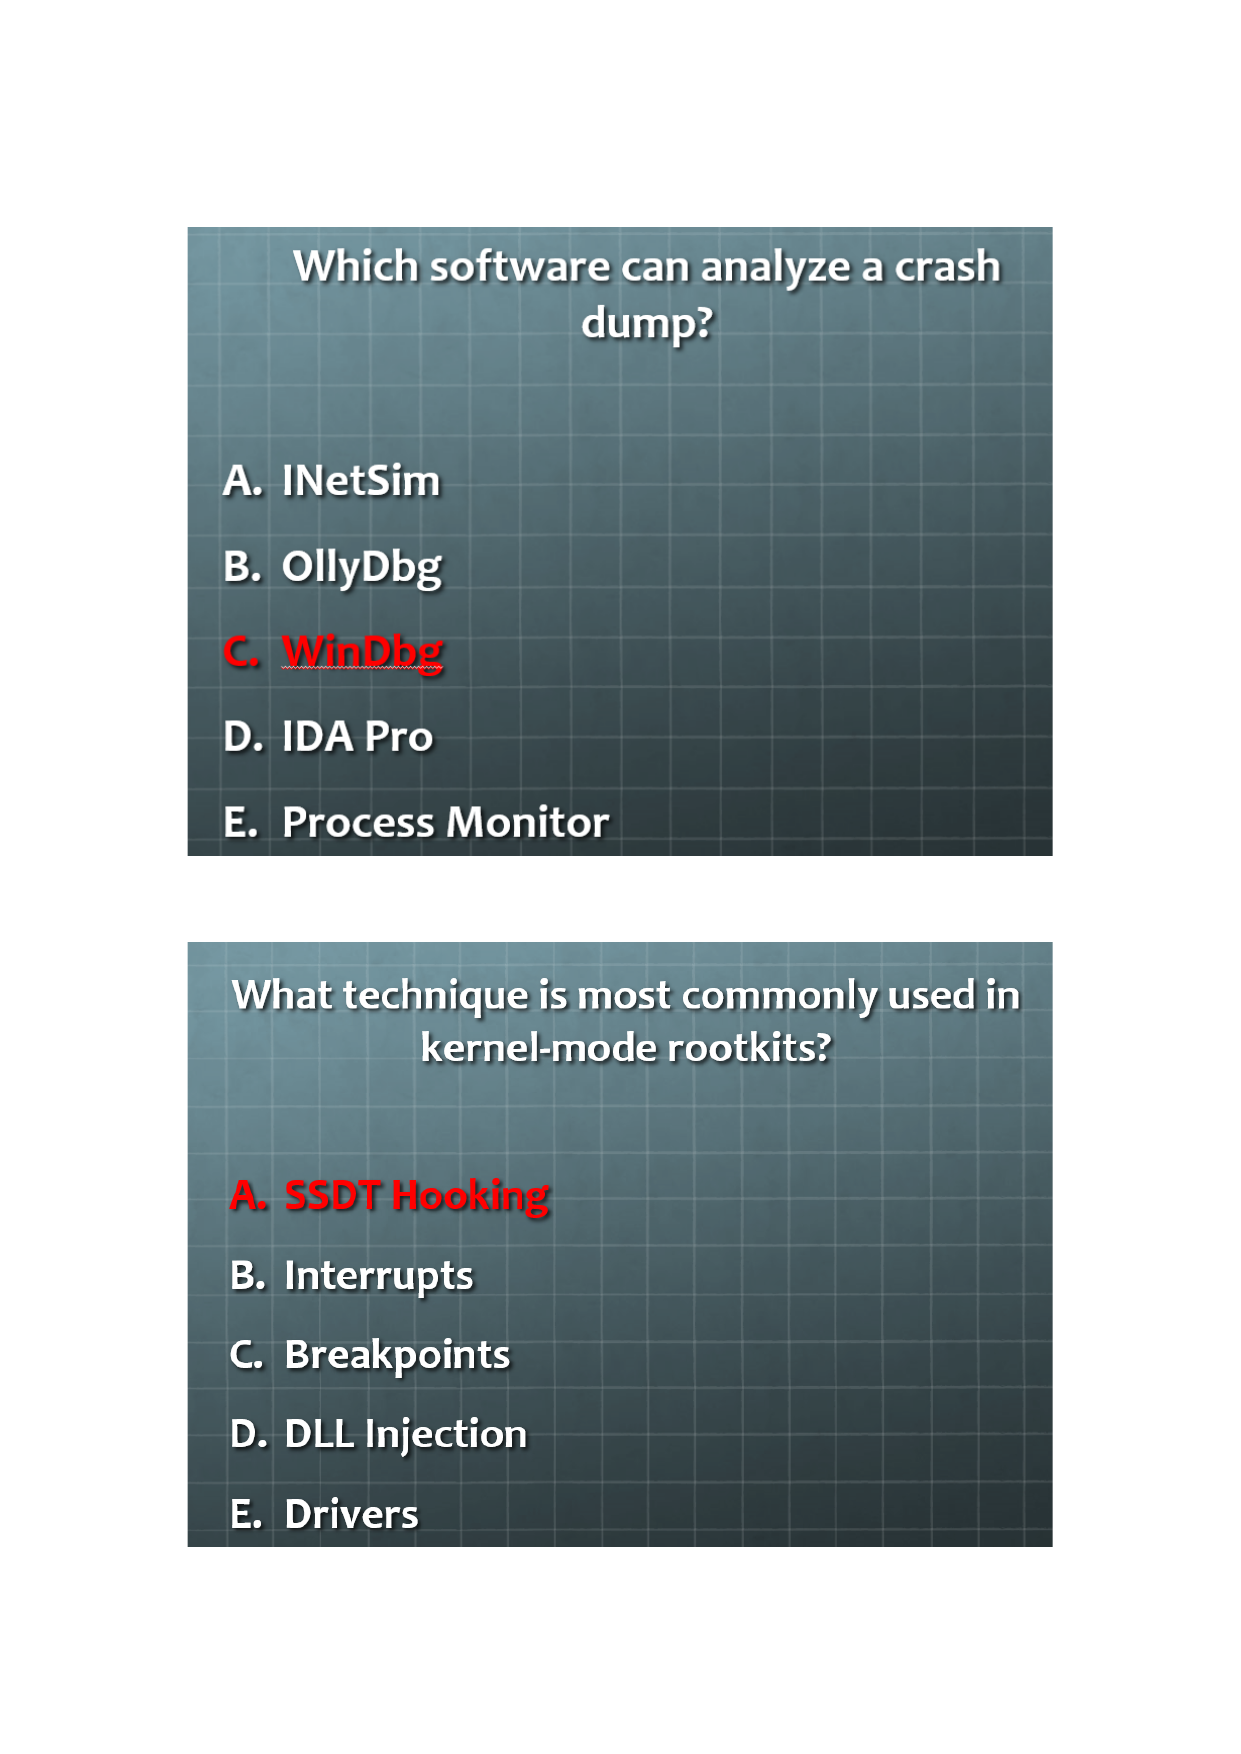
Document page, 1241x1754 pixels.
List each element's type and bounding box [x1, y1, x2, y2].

picture [187, 942, 1053, 1547]
picture [187, 227, 1053, 856]
